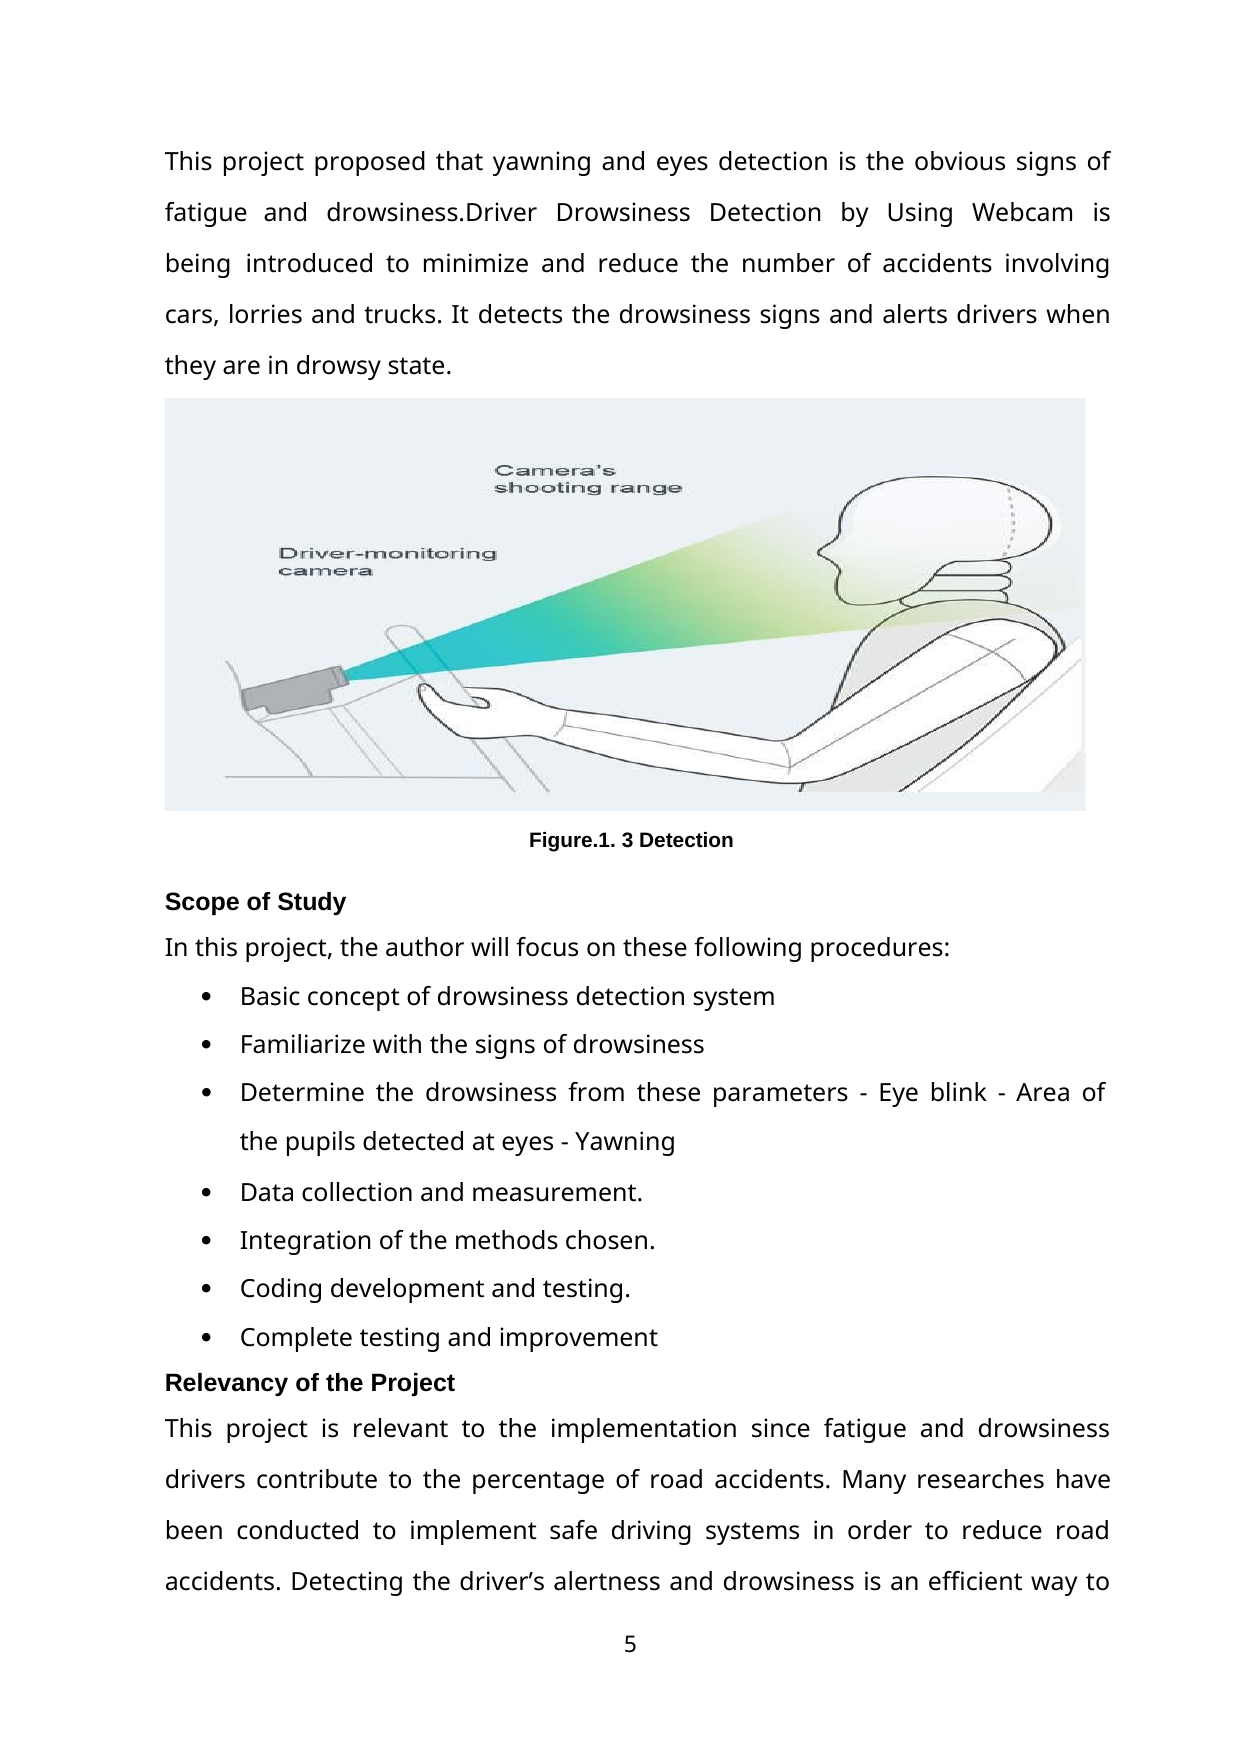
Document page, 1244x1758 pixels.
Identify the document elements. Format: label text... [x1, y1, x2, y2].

picture [164, 398, 1086, 811]
text This project proposed that yawning and eyes detection is the obvious signs of fatigue and drowsiness.Driver Drowsiness Detection by Using Webcam is being introduced to minimize and reduce the number of accidents involving cars, lorries and trucks. It detects the drowsiness signs and alerts drivers when they are in drowsy state. [164, 143, 1111, 381]
subtitle Scope of Study [164, 886, 351, 915]
list Complete testing and improvement [202, 1319, 1181, 1353]
list Determine the drowsiness from these parameters - Eye blink - Area of the pupils detected at eyes - Yawning [202, 1074, 1111, 1158]
list Coding development and testing. [202, 1271, 1181, 1305]
subtitle Relevancy of the Project [164, 1367, 1181, 1396]
list Data collection and measurement. [202, 1174, 1181, 1209]
list Basic concept of drowsiness detection system [202, 978, 1181, 1012]
text In this project, the author will focus on these following procedures: [164, 929, 1181, 963]
list Familiarize with the signs of drowsiness [202, 1026, 1181, 1060]
list Integration of the methods chosen. [202, 1223, 1181, 1257]
text Figure.1. 3 Detection [529, 828, 1181, 852]
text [164, 1411, 1111, 1598]
